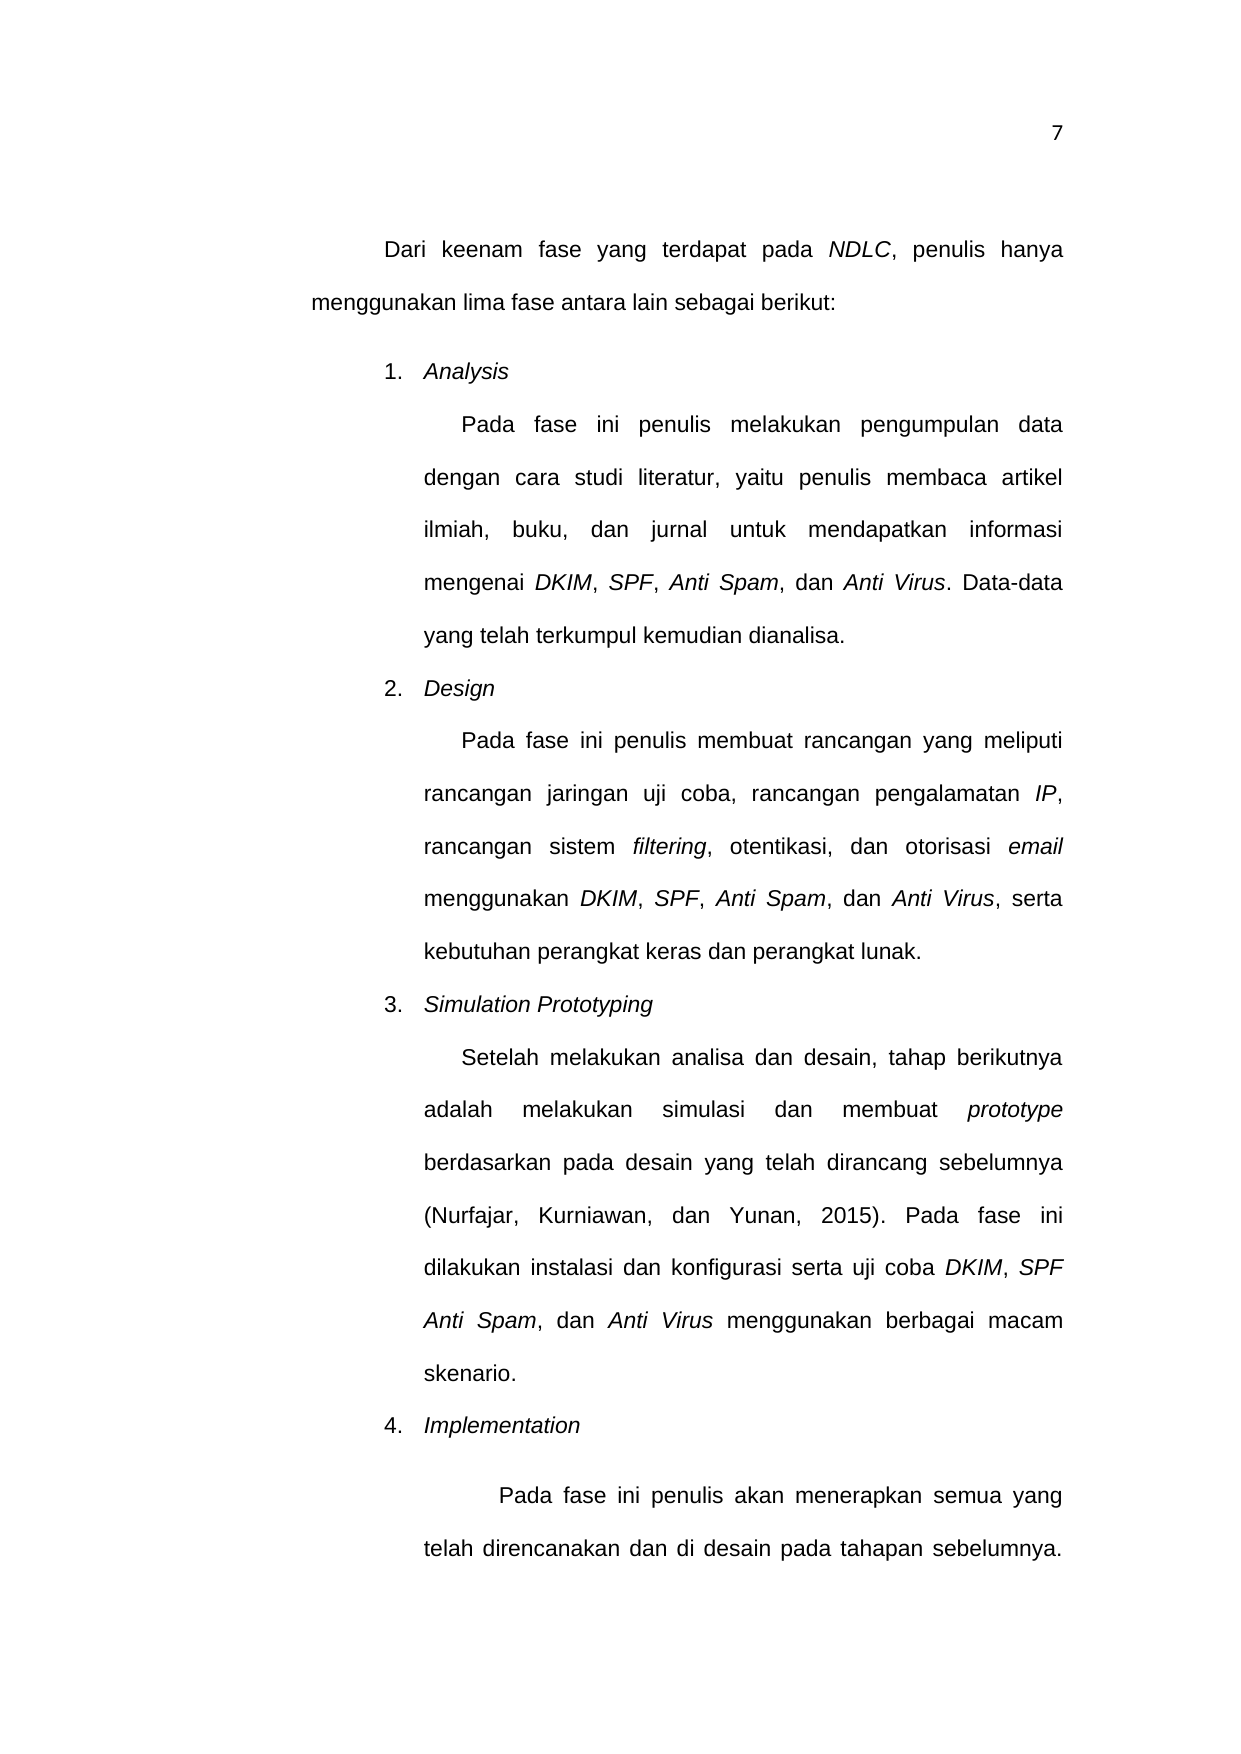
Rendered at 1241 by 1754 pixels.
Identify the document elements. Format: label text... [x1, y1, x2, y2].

text Dari keenam fase yang terdapat pada NDLC, penulis hanya menggunakan lima fase antara lain sebagai berikut: [311, 236, 1063, 315]
list Design [384, 674, 1063, 701]
list Implementation [384, 1412, 1063, 1439]
list Setelah melakukan analisa dan desain, tahap berikutnya adalah melakukan simulasi dan membuat prototype berdasarkan pada desain yang telah dirancang sebelumnya (Nurfajar, Kurniawan, dan Yunan, 2015). Pada fase ini dilakukan instalasi dan konfigurasi serta uji coba DKIM, SPF Anti Spam, dan Anti Virus menggunakan berbagai macam skenario. [424, 1043, 1063, 1386]
list Simulation Prototyping [384, 991, 1063, 1017]
list Pada fase ini penulis membuat rancangan yang meliputi rancangan jaringan uji coba, rancangan pengalamatan IP, rancangan sistem filtering, otentikasi, dan otorisasi email menggunakan DKIM, SPF, Anti Spam, dan Anti Virus, serta kebutuhan perangkat keras dan perangkat lunak. [424, 727, 1063, 964]
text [424, 1482, 1063, 1561]
list Analysis [384, 358, 1063, 385]
list Pada fase ini penulis melakukan pengumpulan data dengan cara studi literatur, yaitu penulis membaca artikel ilmiah, buku, dan jurnal untuk mendapatkan informasi mengenai DKIM, SPF, Anti Spam, dan Anti Virus. Data-data yang telah terkumpul kemudian dianalisa. [424, 411, 1063, 648]
